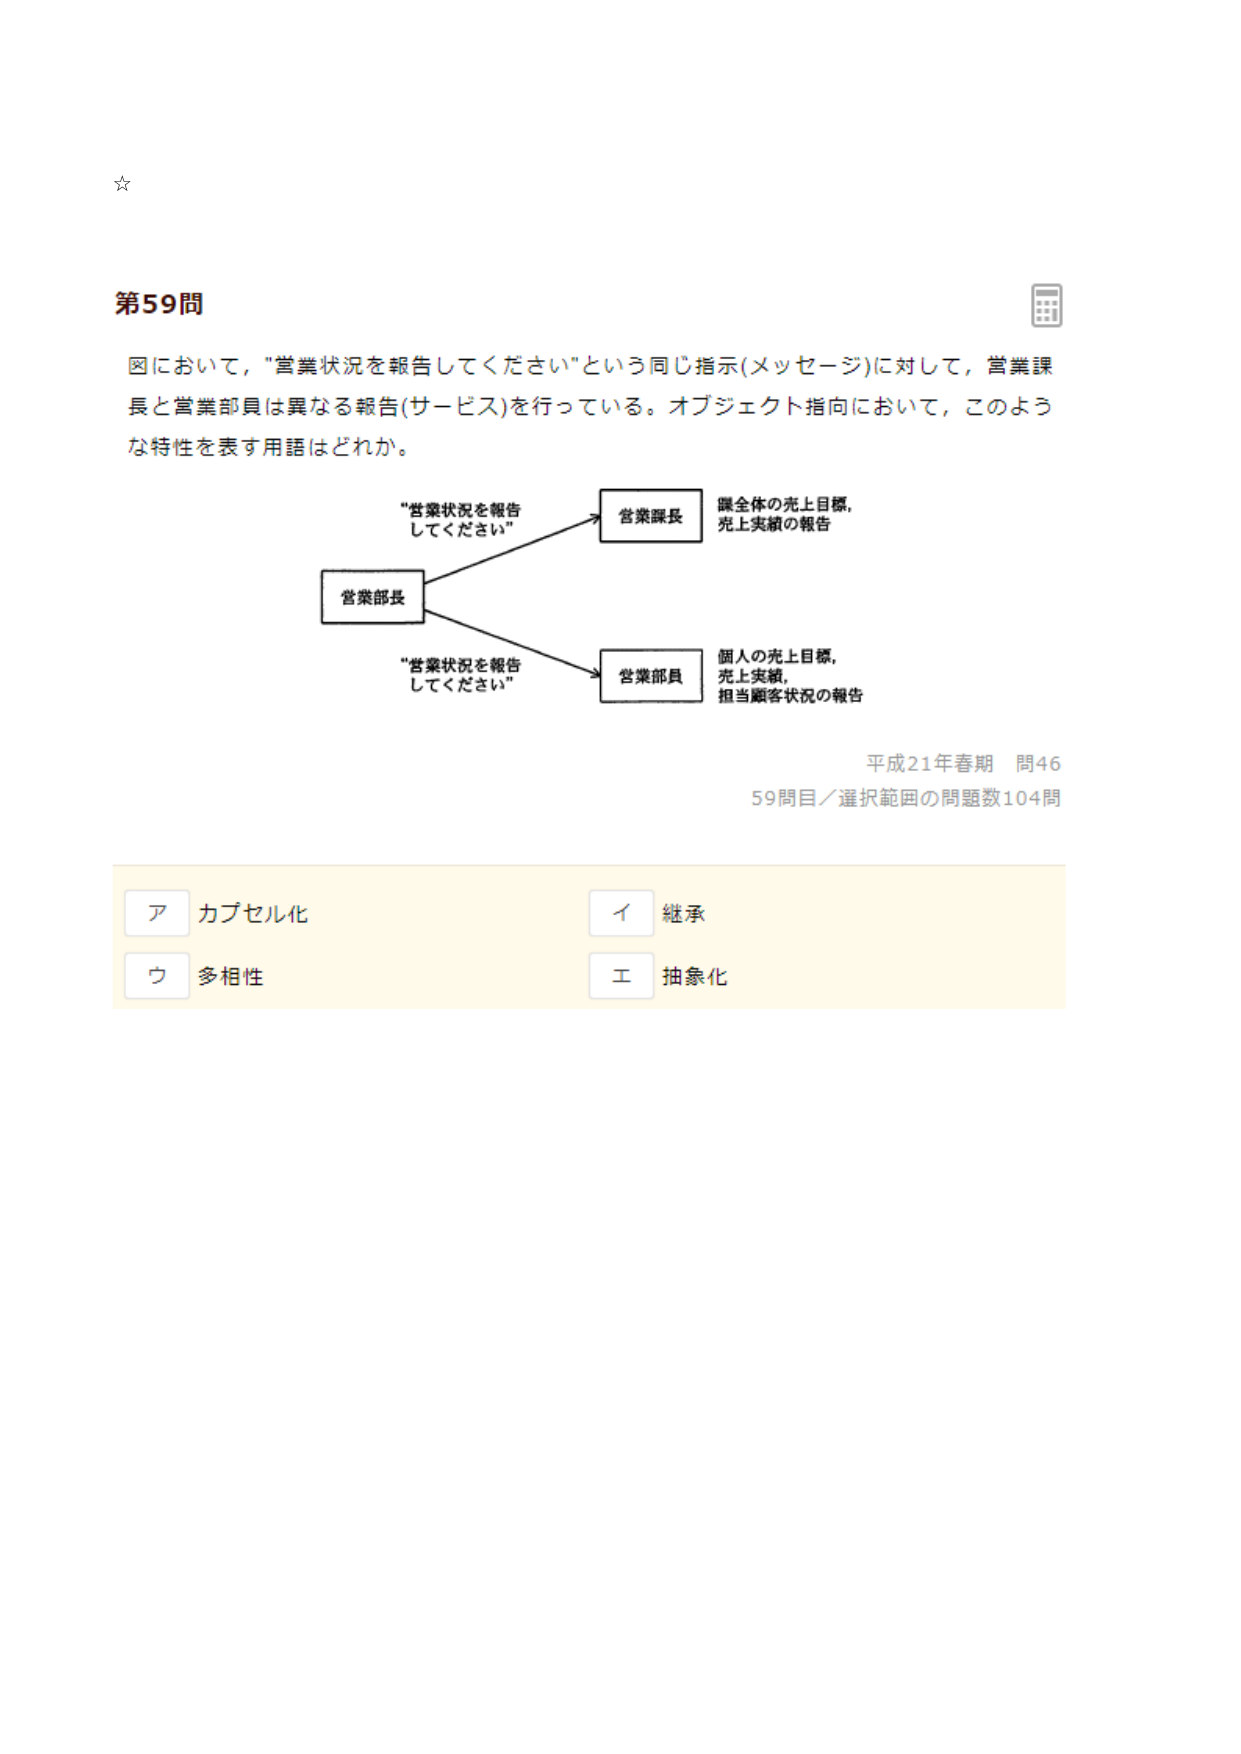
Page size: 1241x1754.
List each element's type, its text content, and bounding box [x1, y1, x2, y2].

text ☆ [112, 164, 1128, 202]
picture [112, 277, 1066, 1009]
